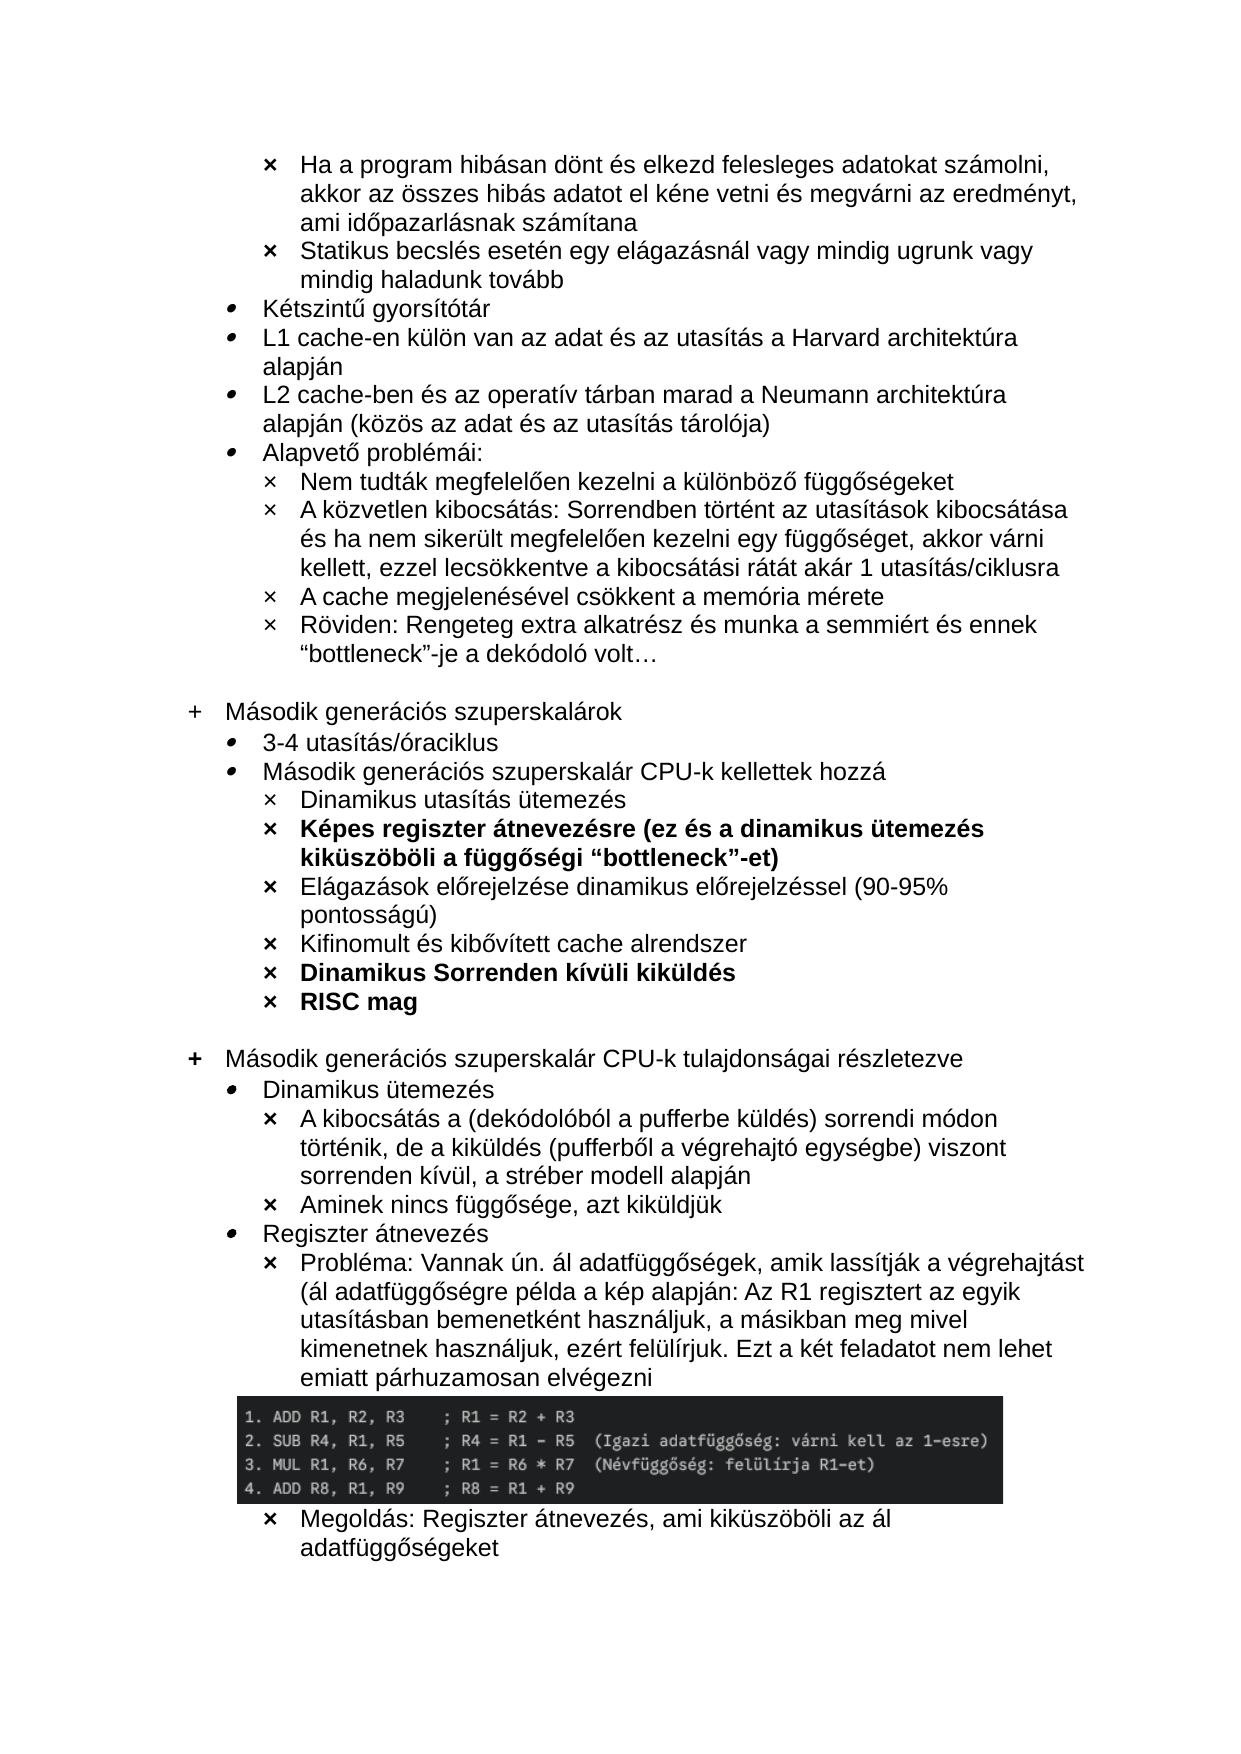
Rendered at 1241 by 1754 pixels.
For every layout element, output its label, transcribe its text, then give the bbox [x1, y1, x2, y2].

list Nem tudták megfelelően kezelni a különböző függőségeket [262, 467, 1090, 495]
list 3-4 utasítás/óraciklus [225, 728, 1090, 756]
list Kifinomult és kibővített cache alrendszer [262, 929, 1090, 958]
list Alapvető problémái: [225, 438, 1090, 467]
list L2 cache-ben és az operatív tárban marad a Neumann architektúra alapján (közös az adat és az utasítás tárolója) [225, 380, 1090, 438]
list L1 cache-en külön van az adat és az utasítás a Harvard architektúra alapján [225, 323, 1090, 380]
list Második generációs szuperskalárok [187, 697, 1090, 728]
list RISC mag [262, 987, 1090, 1015]
list Probléma: Vannak ún. ál adatfüggőségek, amik lassítják a végrehajtást (ál adatfüggőségre példa a kép alapján: Az R1 regisztert az egyik utasításban bemenetként használjuk, a másikban meg mivel kimenetnek használjuk, ezért felülírjuk. Ezt a két feladatot nem lehet emiatt párhuzamosan elvégezni [262, 1248, 1090, 1391]
list Kétszintű gyorsítótár [225, 294, 1090, 323]
list Röviden: Rengeteg extra alkatrész és munka a semmiért és ennek “bottleneck”-je a dekódoló volt… [262, 610, 1090, 668]
list Dinamikus ütemezés [225, 1075, 1090, 1104]
picture [237, 1396, 1004, 1504]
list Dinamikus Sorrenden kívüli kiküldés [262, 958, 1090, 987]
list A kibocsátás a (dekódolóból a pufferbe küldés) sorrendi módon történik, de a kiküldés (pufferből a végrehajtó egységbe) viszont sorrenden kívül, a stréber modell alapján [262, 1104, 1090, 1190]
list Elágazások előrejelzése dinamikus előrejelzéssel (90-95% pontosságú) [262, 872, 1090, 929]
list Második generációs szuperskalár CPU-k tulajdonságai részletezve [187, 1044, 1090, 1075]
list Képes regiszter átnevezésre (ez és a dinamikus ütemezés kiküszöböli a függőségi “bottleneck”-et) [262, 814, 1090, 872]
list A cache megjelenésével csökkent a memória mérete [262, 582, 1090, 610]
list Ha a program hibásan dönt és elkezd felesleges adatokat számolni, akkor az összes hibás adatot el kéne vetni és megvárni az eredményt, ami időpazarlásnak számítana [262, 150, 1090, 236]
list Aminek nincs függősége, azt kiküldjük [262, 1190, 1090, 1219]
list Statikus becslés esetén egy elágazásnál vagy mindig ugrunk vagy mindig haladunk tovább [262, 236, 1090, 294]
list Regiszter átnevezés [225, 1219, 1090, 1248]
list Második generációs szuperskalár CPU-k kellettek hozzá [225, 756, 1090, 785]
list Dinamikus utasítás ütemezés [262, 785, 1090, 814]
list A közvetlen kibocsátás: Sorrendben történt az utasítások kibocsátása és ha nem sikerült megfelelően kezelni egy függőséget, akkor várni kellett, ezzel lecsökkentve a kibocsátási rátát akár 1 utasítás/ciklusra [262, 495, 1090, 582]
